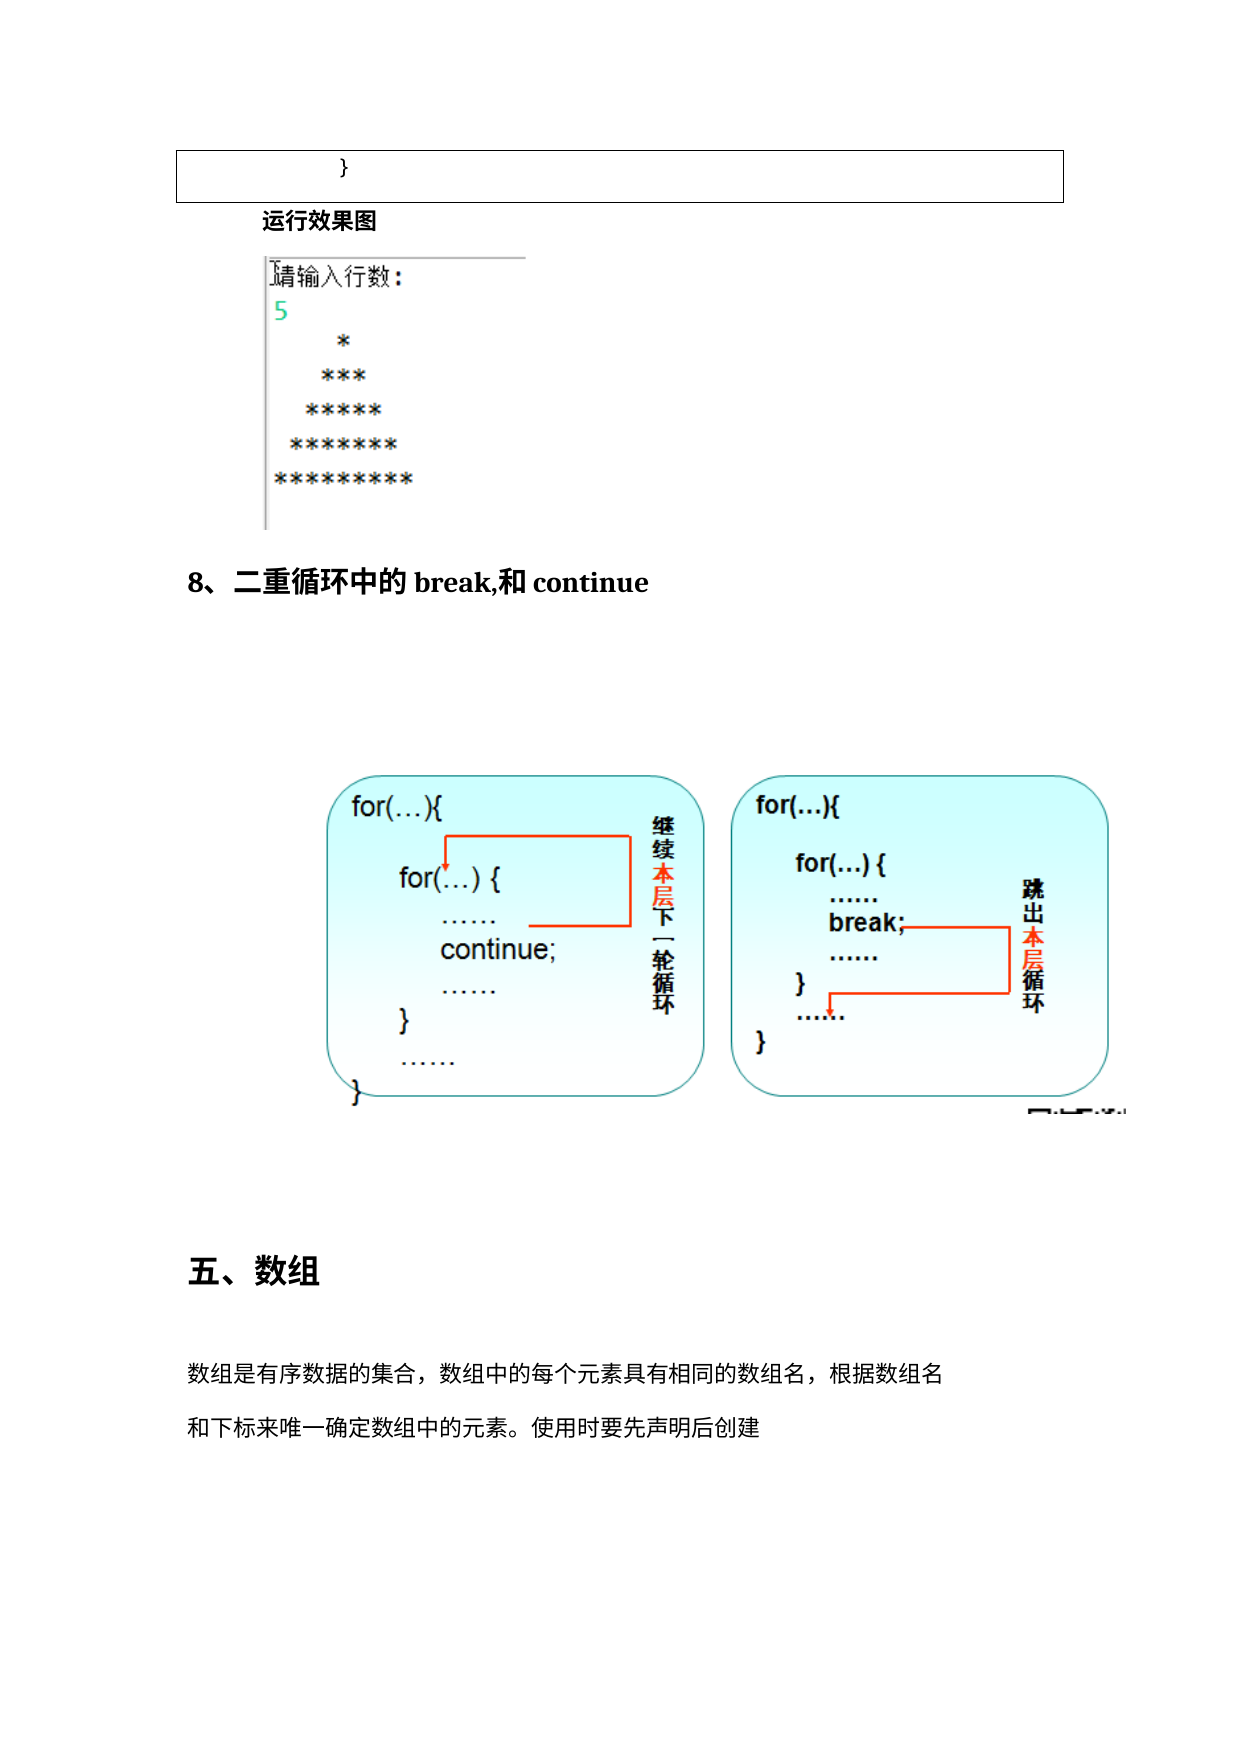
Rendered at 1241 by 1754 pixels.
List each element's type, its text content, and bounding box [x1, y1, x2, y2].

subtitle 8、二重循环中的break,和continue [187, 559, 1053, 601]
text 运行效果图 [262, 203, 1053, 236]
picture [262, 655, 1126, 1114]
text 数组是有序数据的集合，数组中的每个元素具有相同的数组名，根据数组名 [187, 1355, 1053, 1389]
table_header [177, 151, 1063, 202]
picture [262, 256, 526, 530]
text 和下标来唯一确定数组中的元素。使用时要先声明后创建 [187, 1409, 1053, 1443]
subtitle 五、数组 [187, 1245, 1053, 1293]
